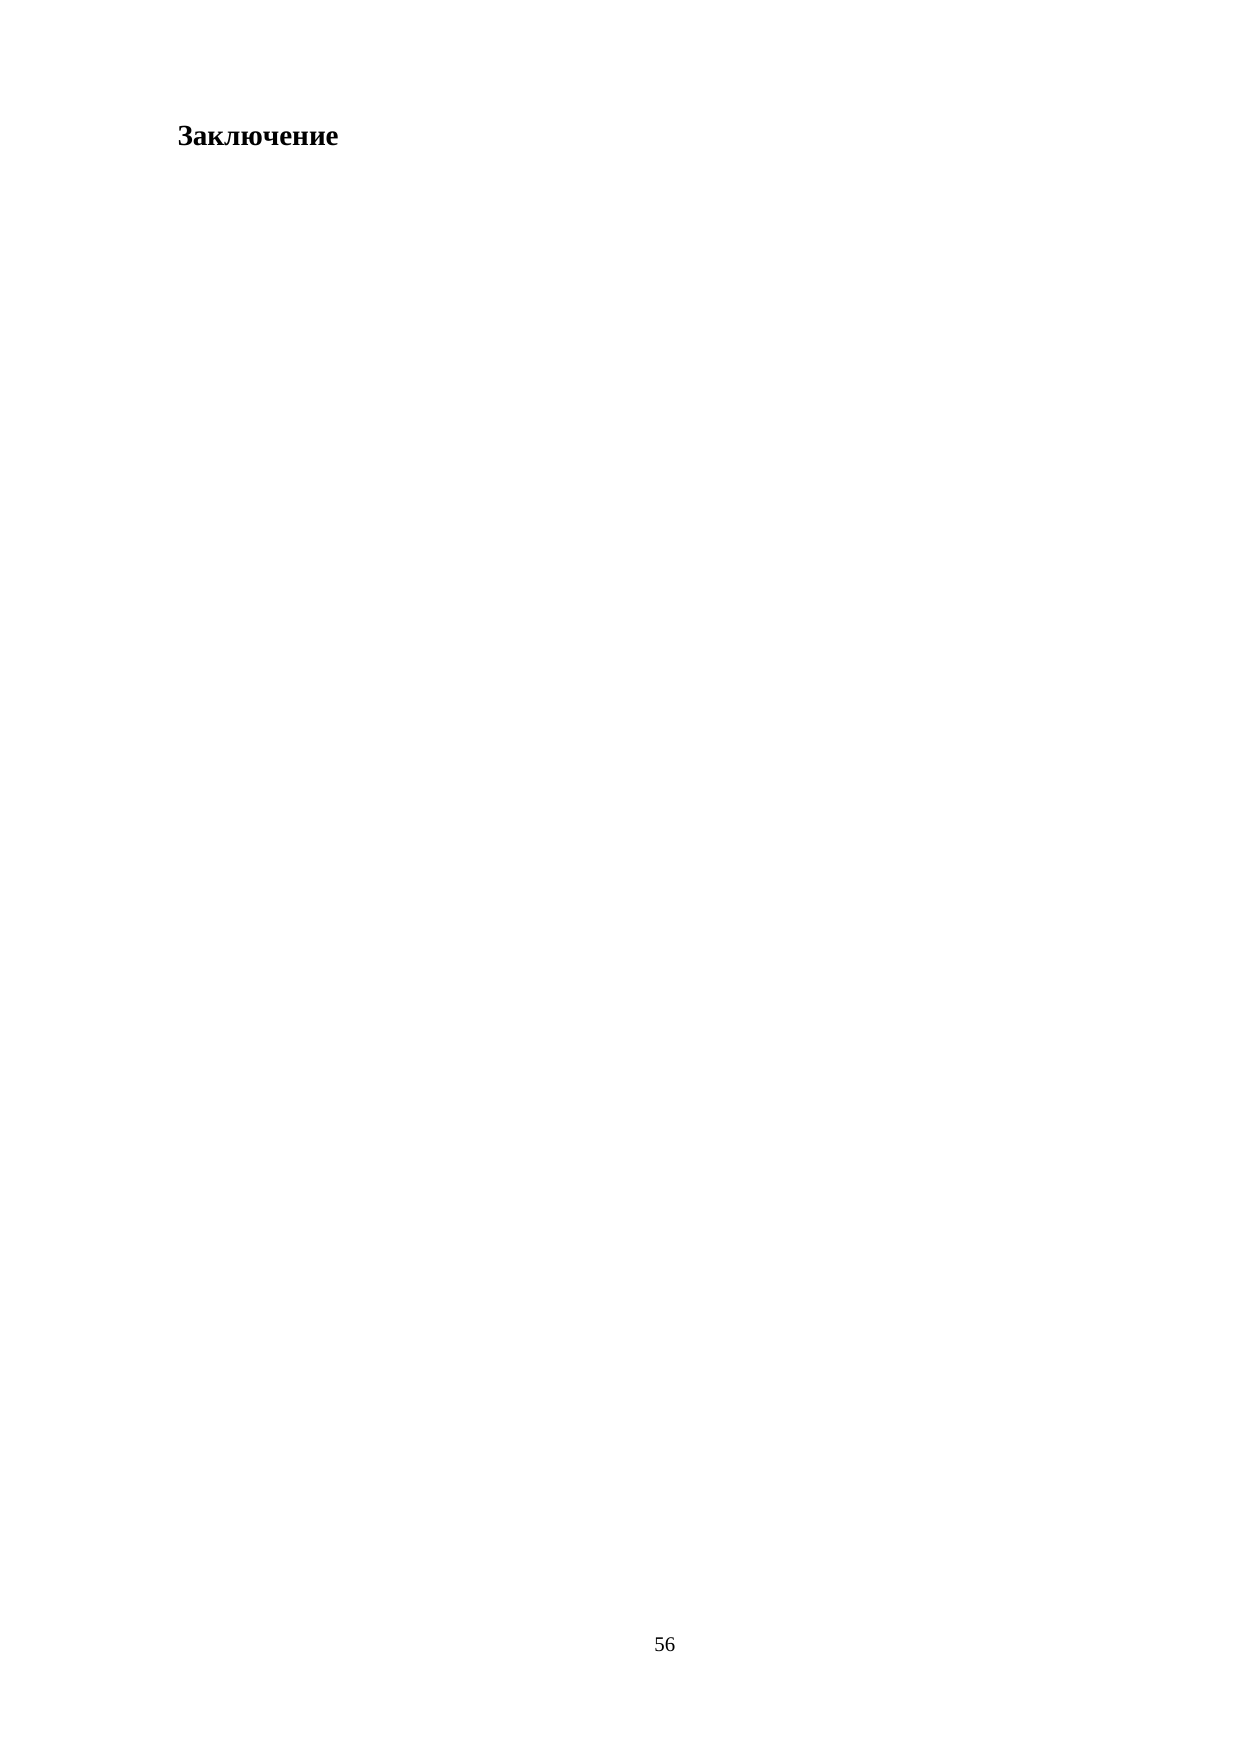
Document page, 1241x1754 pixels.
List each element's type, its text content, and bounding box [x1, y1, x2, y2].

subtitle Заключение [177, 118, 1152, 152]
